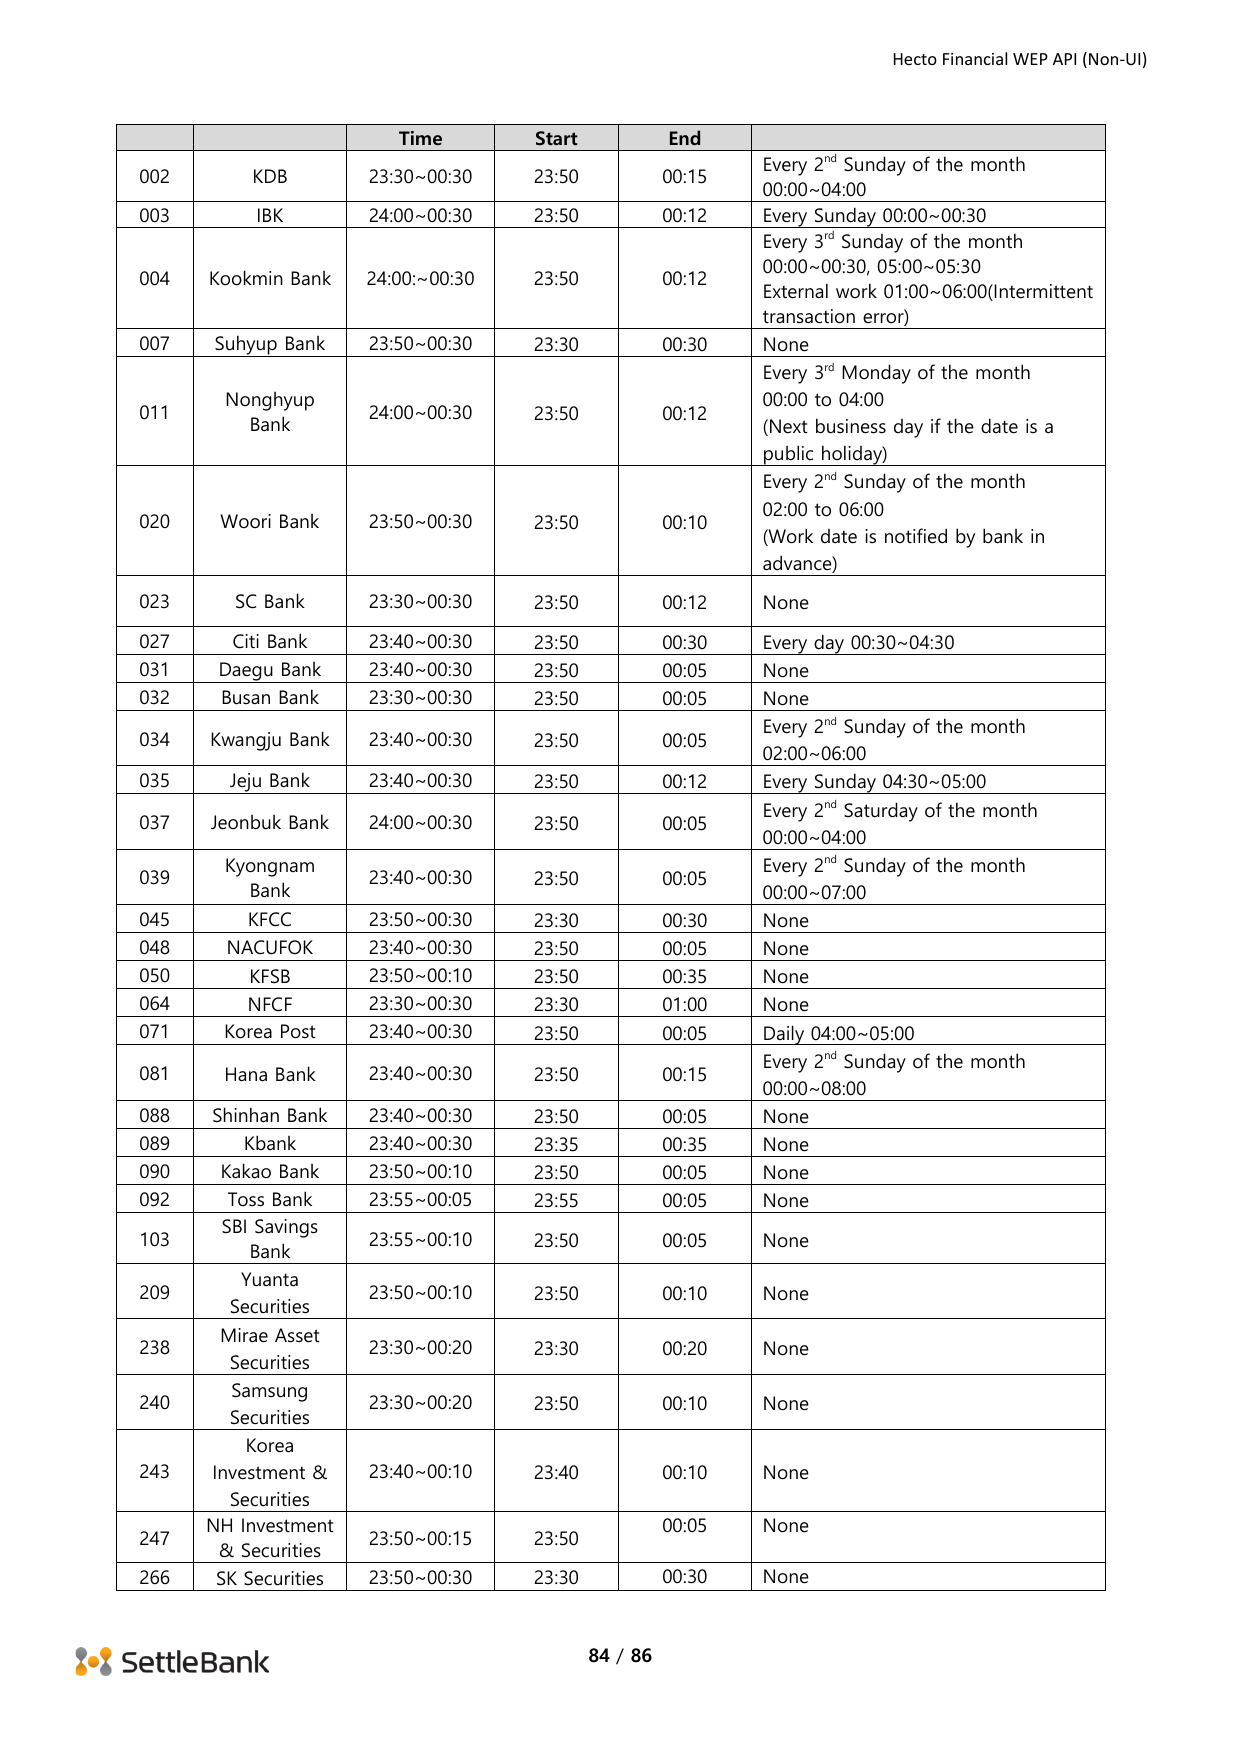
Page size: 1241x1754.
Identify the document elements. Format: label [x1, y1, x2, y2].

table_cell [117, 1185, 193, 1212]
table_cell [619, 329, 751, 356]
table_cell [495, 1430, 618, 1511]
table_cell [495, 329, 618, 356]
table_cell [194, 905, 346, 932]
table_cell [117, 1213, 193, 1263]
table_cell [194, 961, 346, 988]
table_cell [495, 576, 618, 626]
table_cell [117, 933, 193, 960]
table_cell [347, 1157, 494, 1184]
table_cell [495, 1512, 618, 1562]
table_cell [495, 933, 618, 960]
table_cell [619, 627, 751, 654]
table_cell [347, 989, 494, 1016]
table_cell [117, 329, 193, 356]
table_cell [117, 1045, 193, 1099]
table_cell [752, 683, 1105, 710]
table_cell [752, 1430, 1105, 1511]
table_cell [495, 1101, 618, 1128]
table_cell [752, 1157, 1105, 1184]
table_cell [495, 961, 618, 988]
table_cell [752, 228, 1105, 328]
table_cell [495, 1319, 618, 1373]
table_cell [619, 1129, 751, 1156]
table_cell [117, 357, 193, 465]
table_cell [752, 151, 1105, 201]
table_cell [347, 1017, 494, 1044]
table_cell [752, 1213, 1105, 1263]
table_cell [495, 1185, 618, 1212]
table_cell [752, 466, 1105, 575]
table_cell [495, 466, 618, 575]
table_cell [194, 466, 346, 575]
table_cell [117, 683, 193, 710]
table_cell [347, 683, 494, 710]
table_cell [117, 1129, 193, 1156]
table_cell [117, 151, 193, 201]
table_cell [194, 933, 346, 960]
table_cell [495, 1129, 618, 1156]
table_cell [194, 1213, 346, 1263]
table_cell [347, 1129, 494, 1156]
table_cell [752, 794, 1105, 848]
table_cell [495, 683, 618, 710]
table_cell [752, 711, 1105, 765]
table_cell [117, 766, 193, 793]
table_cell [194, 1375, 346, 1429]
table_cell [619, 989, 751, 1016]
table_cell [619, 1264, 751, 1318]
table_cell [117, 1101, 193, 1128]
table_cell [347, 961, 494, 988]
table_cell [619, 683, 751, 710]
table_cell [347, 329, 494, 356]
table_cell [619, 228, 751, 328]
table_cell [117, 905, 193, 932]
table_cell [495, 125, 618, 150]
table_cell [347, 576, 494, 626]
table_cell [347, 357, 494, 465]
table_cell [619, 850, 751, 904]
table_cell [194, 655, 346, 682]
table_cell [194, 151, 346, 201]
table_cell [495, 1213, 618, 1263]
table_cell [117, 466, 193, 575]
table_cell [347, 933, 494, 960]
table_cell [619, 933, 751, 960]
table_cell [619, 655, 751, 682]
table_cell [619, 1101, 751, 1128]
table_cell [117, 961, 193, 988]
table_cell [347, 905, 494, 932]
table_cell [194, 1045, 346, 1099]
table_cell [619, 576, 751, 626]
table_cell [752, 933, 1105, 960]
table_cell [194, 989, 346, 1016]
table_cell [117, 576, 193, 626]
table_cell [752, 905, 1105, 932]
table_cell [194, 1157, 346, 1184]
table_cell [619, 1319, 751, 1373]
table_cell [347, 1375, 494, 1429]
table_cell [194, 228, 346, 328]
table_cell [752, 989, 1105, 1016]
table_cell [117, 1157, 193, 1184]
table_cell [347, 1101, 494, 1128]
picture [75, 1647, 270, 1676]
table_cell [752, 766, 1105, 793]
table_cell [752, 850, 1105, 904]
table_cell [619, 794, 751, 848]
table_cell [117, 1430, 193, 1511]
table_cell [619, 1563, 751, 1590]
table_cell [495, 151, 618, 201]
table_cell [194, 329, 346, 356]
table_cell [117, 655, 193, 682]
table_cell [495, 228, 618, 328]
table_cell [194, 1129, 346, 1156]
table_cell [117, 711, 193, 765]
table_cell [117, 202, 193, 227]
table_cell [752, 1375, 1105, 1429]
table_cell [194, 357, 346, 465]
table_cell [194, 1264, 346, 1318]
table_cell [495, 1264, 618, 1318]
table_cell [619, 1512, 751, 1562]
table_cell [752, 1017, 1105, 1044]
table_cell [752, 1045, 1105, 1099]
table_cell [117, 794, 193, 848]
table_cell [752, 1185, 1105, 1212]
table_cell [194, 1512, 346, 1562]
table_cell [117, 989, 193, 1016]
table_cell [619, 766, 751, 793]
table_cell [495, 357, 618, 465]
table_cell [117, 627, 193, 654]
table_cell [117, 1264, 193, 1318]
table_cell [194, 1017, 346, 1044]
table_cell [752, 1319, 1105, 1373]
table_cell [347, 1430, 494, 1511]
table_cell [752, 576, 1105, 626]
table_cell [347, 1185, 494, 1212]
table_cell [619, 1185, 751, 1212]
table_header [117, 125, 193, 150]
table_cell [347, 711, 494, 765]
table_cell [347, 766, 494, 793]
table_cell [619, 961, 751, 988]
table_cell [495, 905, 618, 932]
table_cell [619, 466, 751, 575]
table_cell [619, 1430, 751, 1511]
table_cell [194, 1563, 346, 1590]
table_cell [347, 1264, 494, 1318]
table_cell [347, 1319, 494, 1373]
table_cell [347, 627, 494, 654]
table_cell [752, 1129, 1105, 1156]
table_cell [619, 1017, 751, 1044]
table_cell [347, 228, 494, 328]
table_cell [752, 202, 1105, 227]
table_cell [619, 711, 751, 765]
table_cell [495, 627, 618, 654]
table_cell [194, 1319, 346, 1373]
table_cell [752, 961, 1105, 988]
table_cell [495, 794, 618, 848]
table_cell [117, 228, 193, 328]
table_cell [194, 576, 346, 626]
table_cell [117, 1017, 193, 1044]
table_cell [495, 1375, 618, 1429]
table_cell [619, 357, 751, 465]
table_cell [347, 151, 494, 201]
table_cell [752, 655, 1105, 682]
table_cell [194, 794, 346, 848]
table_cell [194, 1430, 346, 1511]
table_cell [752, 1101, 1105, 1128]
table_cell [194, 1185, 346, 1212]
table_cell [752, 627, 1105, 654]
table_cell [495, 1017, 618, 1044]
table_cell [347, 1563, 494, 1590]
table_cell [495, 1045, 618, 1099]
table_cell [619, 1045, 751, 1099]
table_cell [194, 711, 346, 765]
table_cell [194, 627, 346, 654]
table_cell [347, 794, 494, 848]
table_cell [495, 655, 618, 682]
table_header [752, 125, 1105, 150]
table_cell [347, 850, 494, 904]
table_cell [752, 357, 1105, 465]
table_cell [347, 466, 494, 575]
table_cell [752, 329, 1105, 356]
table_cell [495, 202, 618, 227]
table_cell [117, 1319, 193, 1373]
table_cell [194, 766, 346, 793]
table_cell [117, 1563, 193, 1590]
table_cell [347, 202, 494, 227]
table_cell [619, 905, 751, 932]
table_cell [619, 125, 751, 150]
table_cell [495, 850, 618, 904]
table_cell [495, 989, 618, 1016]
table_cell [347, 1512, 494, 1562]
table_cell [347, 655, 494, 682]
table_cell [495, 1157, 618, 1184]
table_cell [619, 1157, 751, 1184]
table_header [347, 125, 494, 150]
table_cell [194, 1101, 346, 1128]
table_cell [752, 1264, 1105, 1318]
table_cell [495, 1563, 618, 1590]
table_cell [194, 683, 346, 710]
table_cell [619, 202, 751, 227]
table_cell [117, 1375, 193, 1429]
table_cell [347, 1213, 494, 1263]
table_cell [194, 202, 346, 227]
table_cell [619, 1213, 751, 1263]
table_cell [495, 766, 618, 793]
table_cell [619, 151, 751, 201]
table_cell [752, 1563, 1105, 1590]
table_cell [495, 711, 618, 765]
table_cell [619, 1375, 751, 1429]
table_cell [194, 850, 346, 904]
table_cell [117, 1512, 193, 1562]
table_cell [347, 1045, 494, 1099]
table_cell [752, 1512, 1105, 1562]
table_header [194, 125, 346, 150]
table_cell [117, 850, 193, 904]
